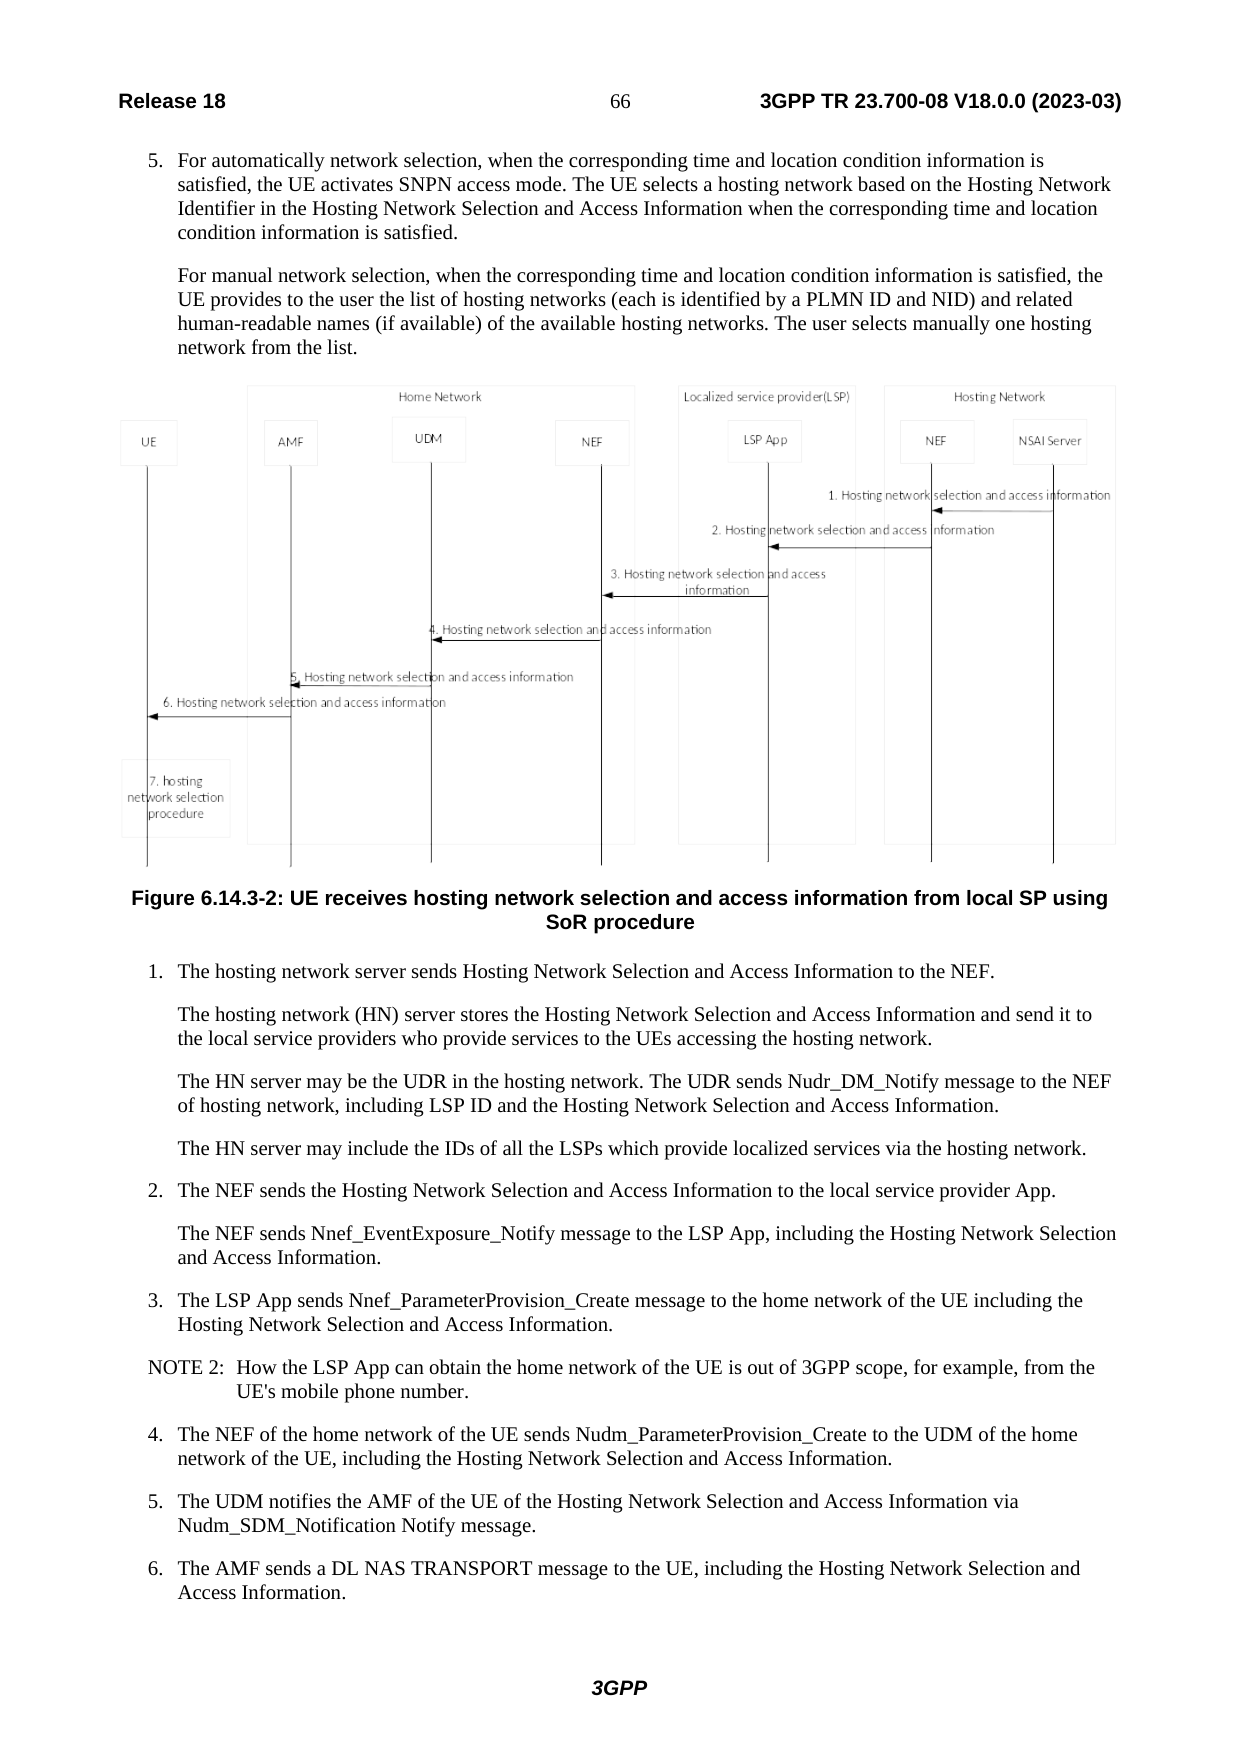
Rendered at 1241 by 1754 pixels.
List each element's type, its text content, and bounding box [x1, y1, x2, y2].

text 6. The AMF sends a DL NAS TRANSPORT message to the UE, including the Hosting Network Selection and Access Information. [148, 1556, 1122, 1604]
text The hosting network (HN) server stores the Hosting Network Selection and Access Information and send it to the local service providers who provide services to the UEs accessing the hosting network. [148, 1002, 1122, 1050]
text The NEF sends Nnef_EventExposure_Notify message to the LSP App, including the Hosting Network Selection and Access Information. [148, 1221, 1122, 1269]
text Figure 6.14.3-2: UE receives hosting network selection and access information from local SP using SoR procedure [118, 886, 1122, 934]
text The HN server may be the UDR in the hosting network. The UDR sends Nudr_DM_Notify message to the NEF of hosting network, including LSP ID and the Hosting Network Selection and Access Information. [148, 1069, 1122, 1117]
text 5. For automatically network selection, when the corresponding time and location condition information is satisfied, the UE activates SNPN access mode. The UE selects a hosting network based on the Hosting Network Identifier in the Hosting Network Selection and Access Information when the corresponding time and location condition information is satisfied. [148, 147, 1122, 244]
text 2. The NEF sends the Hosting Network Selection and Access Information to the local service provider App. [148, 1178, 1122, 1202]
text 3. The LSP App sends Nnef_ParameterProvision_Create message to the home network of the UE including the Hosting Network Selection and Access Information. [148, 1288, 1122, 1336]
text 4. The NEF of the home network of the UE sends Nudm_ParameterProvision_Create to the UDM of the home network of the UE, including the Hosting Network Selection and Access Information. [148, 1422, 1122, 1470]
text The HN server may include the IDs of all the LSPs which provide localized services via the hosting network. [148, 1136, 1122, 1160]
text For manual network selection, when the corresponding time and location condition information is satisfied, the UE provides to the user the list of hosting networks (each is identified by a PLMN ID and NID) and related human-readable names (if available) of the available hosting networks. The user selects manually one hosting network from the list. [148, 262, 1122, 359]
text 1. The hosting network server sends Hosting Network Selection and Access Information to the NEF. [148, 959, 1122, 983]
text NOTE 2: How the LSP App can obtain the home network of the UE is out of 3GPP scope, for example, from the UE's mobile phone number. [148, 1355, 1122, 1403]
text 5. The UDM notifies the AMF of the UE of the Hosting Network Selection and Access Information via Nudm_SDM_Notification Notify message. [148, 1489, 1122, 1537]
